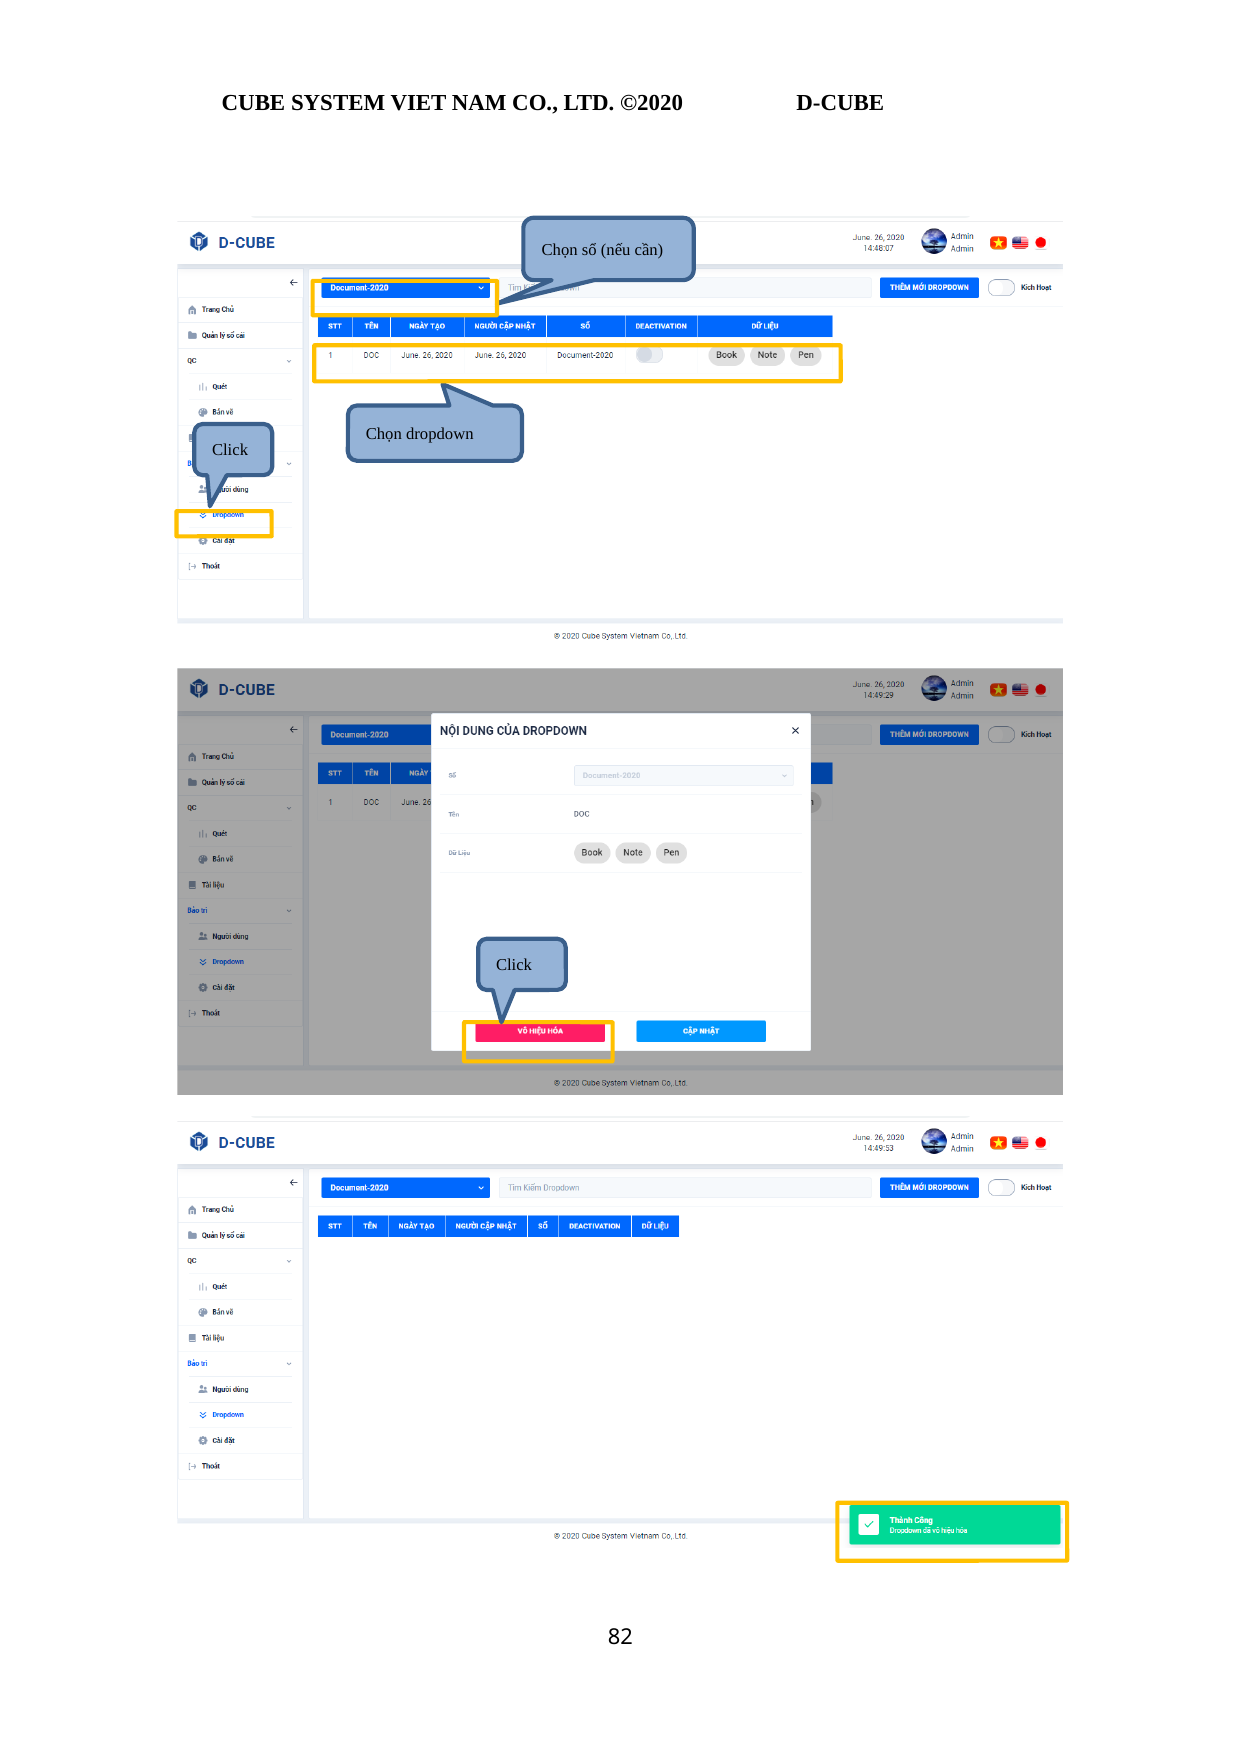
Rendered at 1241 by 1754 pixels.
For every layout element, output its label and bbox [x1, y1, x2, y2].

picture [179, 514, 269, 534]
picture [177, 216, 1063, 648]
picture [840, 1505, 1063, 1548]
picture [177, 1116, 1063, 1548]
picture [315, 283, 494, 313]
picture [177, 666, 1063, 1095]
